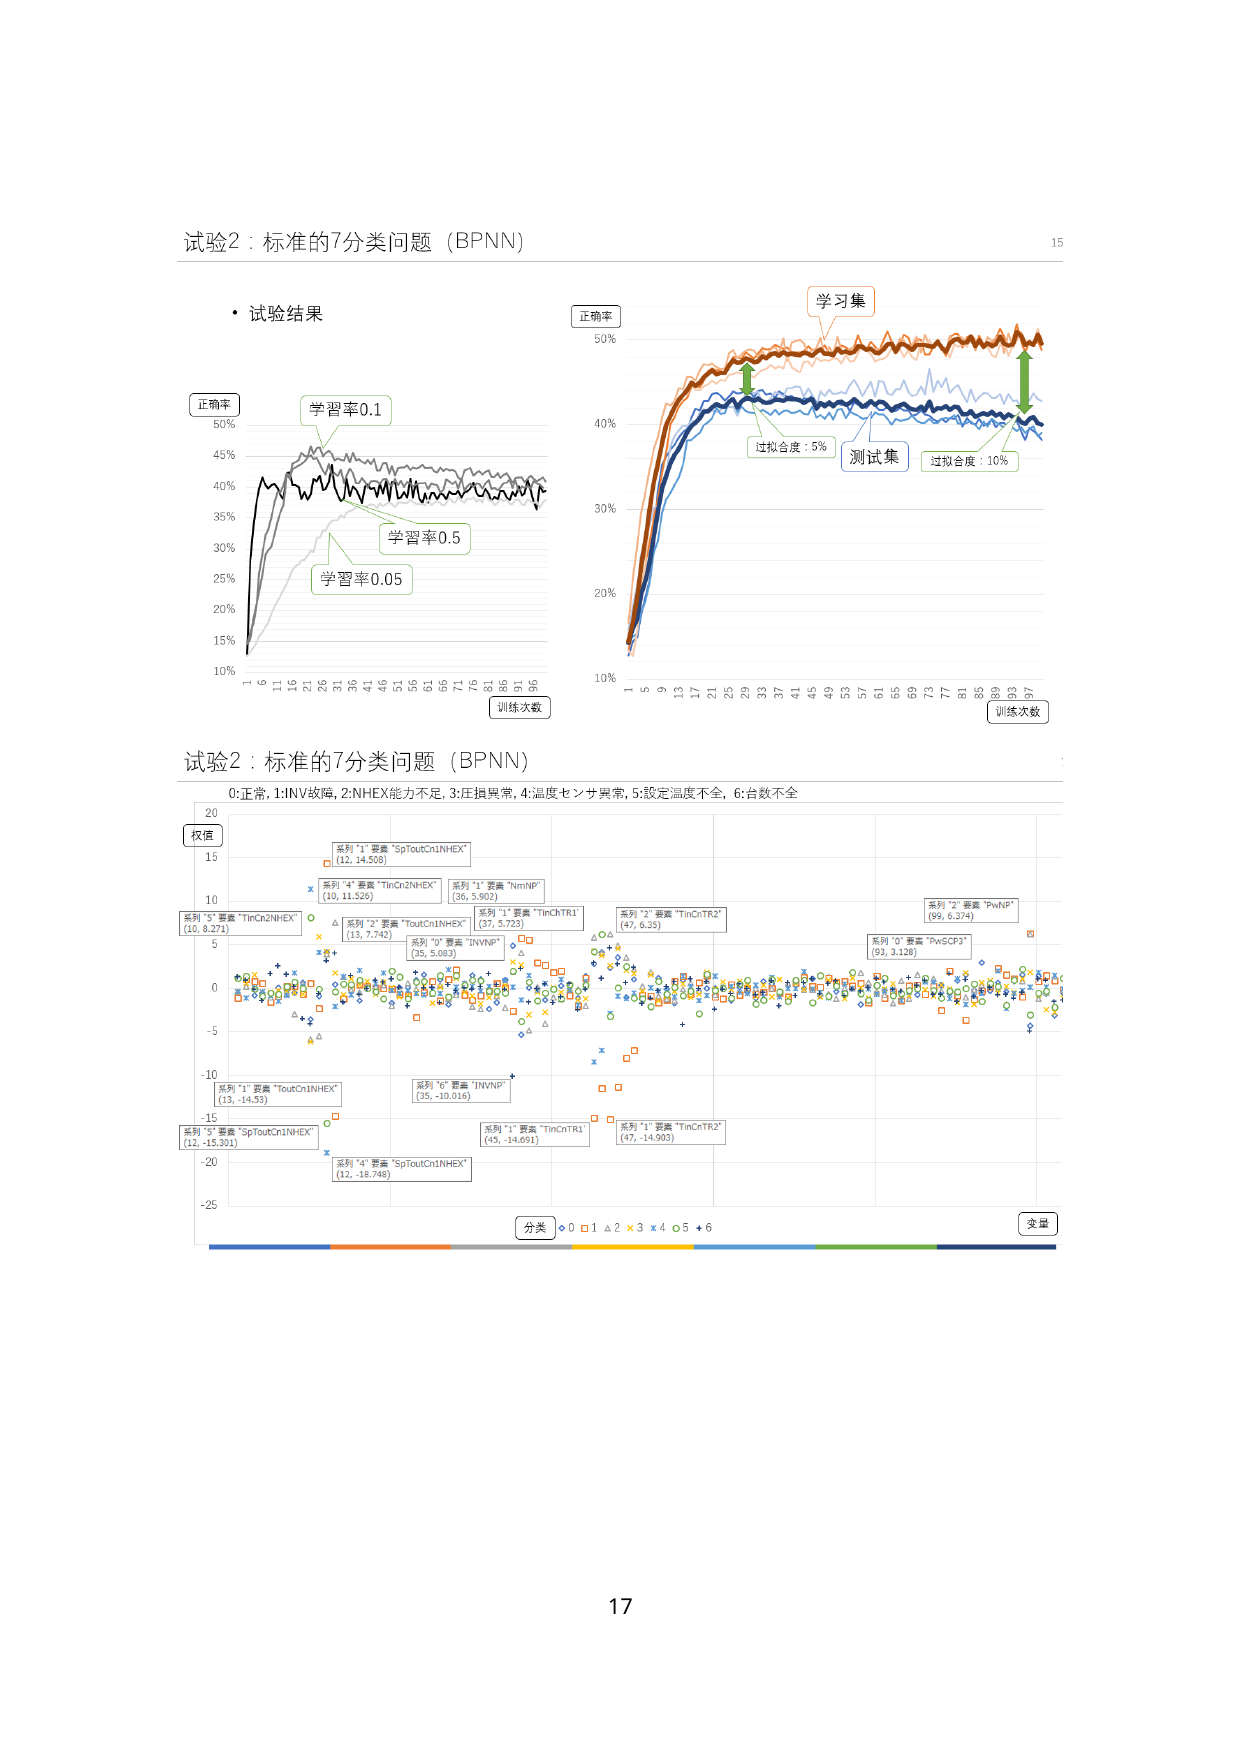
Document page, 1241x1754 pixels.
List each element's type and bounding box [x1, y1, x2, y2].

picture [177, 225, 1063, 727]
picture [177, 747, 1063, 1255]
